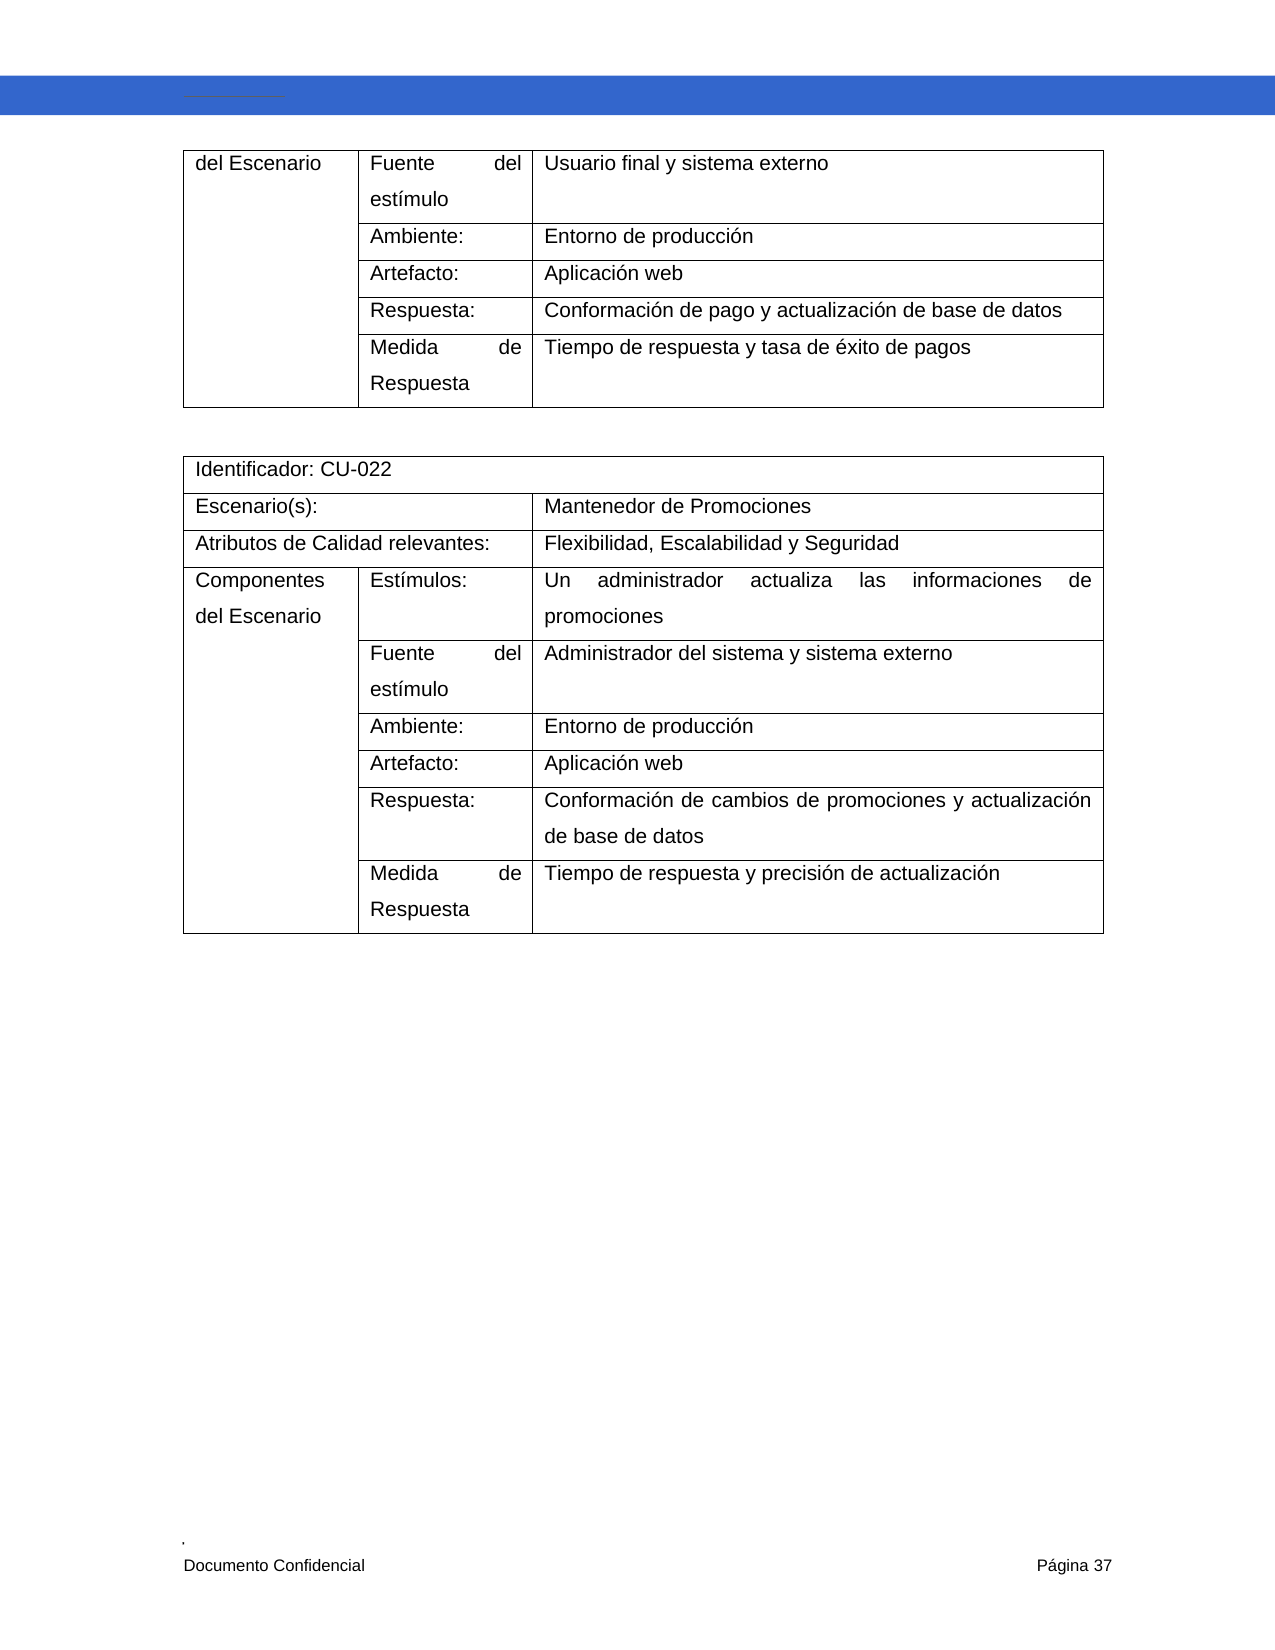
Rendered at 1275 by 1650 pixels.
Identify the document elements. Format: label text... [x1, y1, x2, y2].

table_cell Fuente del estímulo [359, 641, 532, 713]
table_cell Flexibilidad, Escalabilidad y Seguridad [533, 531, 1103, 567]
table_cell Respuesta: [359, 298, 532, 334]
table_cell Artefacto: [359, 261, 532, 297]
table_cell Ambiente: [359, 224, 532, 260]
table_cell Componentes del Escenario [184, 568, 358, 933]
table_cell Estímulos: [359, 568, 532, 640]
table_cell Un administrador actualiza las informaciones de promociones [533, 568, 1103, 640]
table_cell Mantenedor de Promociones [533, 494, 1103, 530]
table_cell Ambiente: [359, 714, 532, 750]
table_cell Fuente del estímulo [359, 151, 532, 223]
table_cell Aplicación web [533, 751, 1103, 787]
table_cell Atributos de Calidad relevantes: [184, 531, 532, 567]
table_cell Entorno de producción [533, 224, 1103, 260]
table_cell Administrador del sistema y sistema externo [533, 641, 1103, 713]
table_cell Usuario final y sistema externo [533, 151, 1103, 223]
table_cell Entorno de producción [533, 714, 1103, 750]
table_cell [184, 151, 358, 407]
table_cell Medida de Respuesta [359, 861, 532, 933]
table_cell Respuesta: [359, 788, 532, 860]
table_cell Conformación de cambios de promociones y actualización de base de datos [533, 788, 1103, 860]
table_cell Aplicación web [533, 261, 1103, 297]
table_cell Tiempo de respuesta y tasa de éxito de pagos [533, 335, 1103, 407]
table_header Identificador: CU-022 [184, 457, 1103, 493]
table_cell Medida de Respuesta [359, 335, 532, 407]
table_cell Tiempo de respuesta y precisión de actualización [533, 861, 1103, 933]
table_cell Escenario(s): [184, 494, 532, 530]
table_cell Conformación de pago y actualización de base de datos [533, 298, 1103, 334]
table_cell Artefacto: [359, 751, 532, 787]
